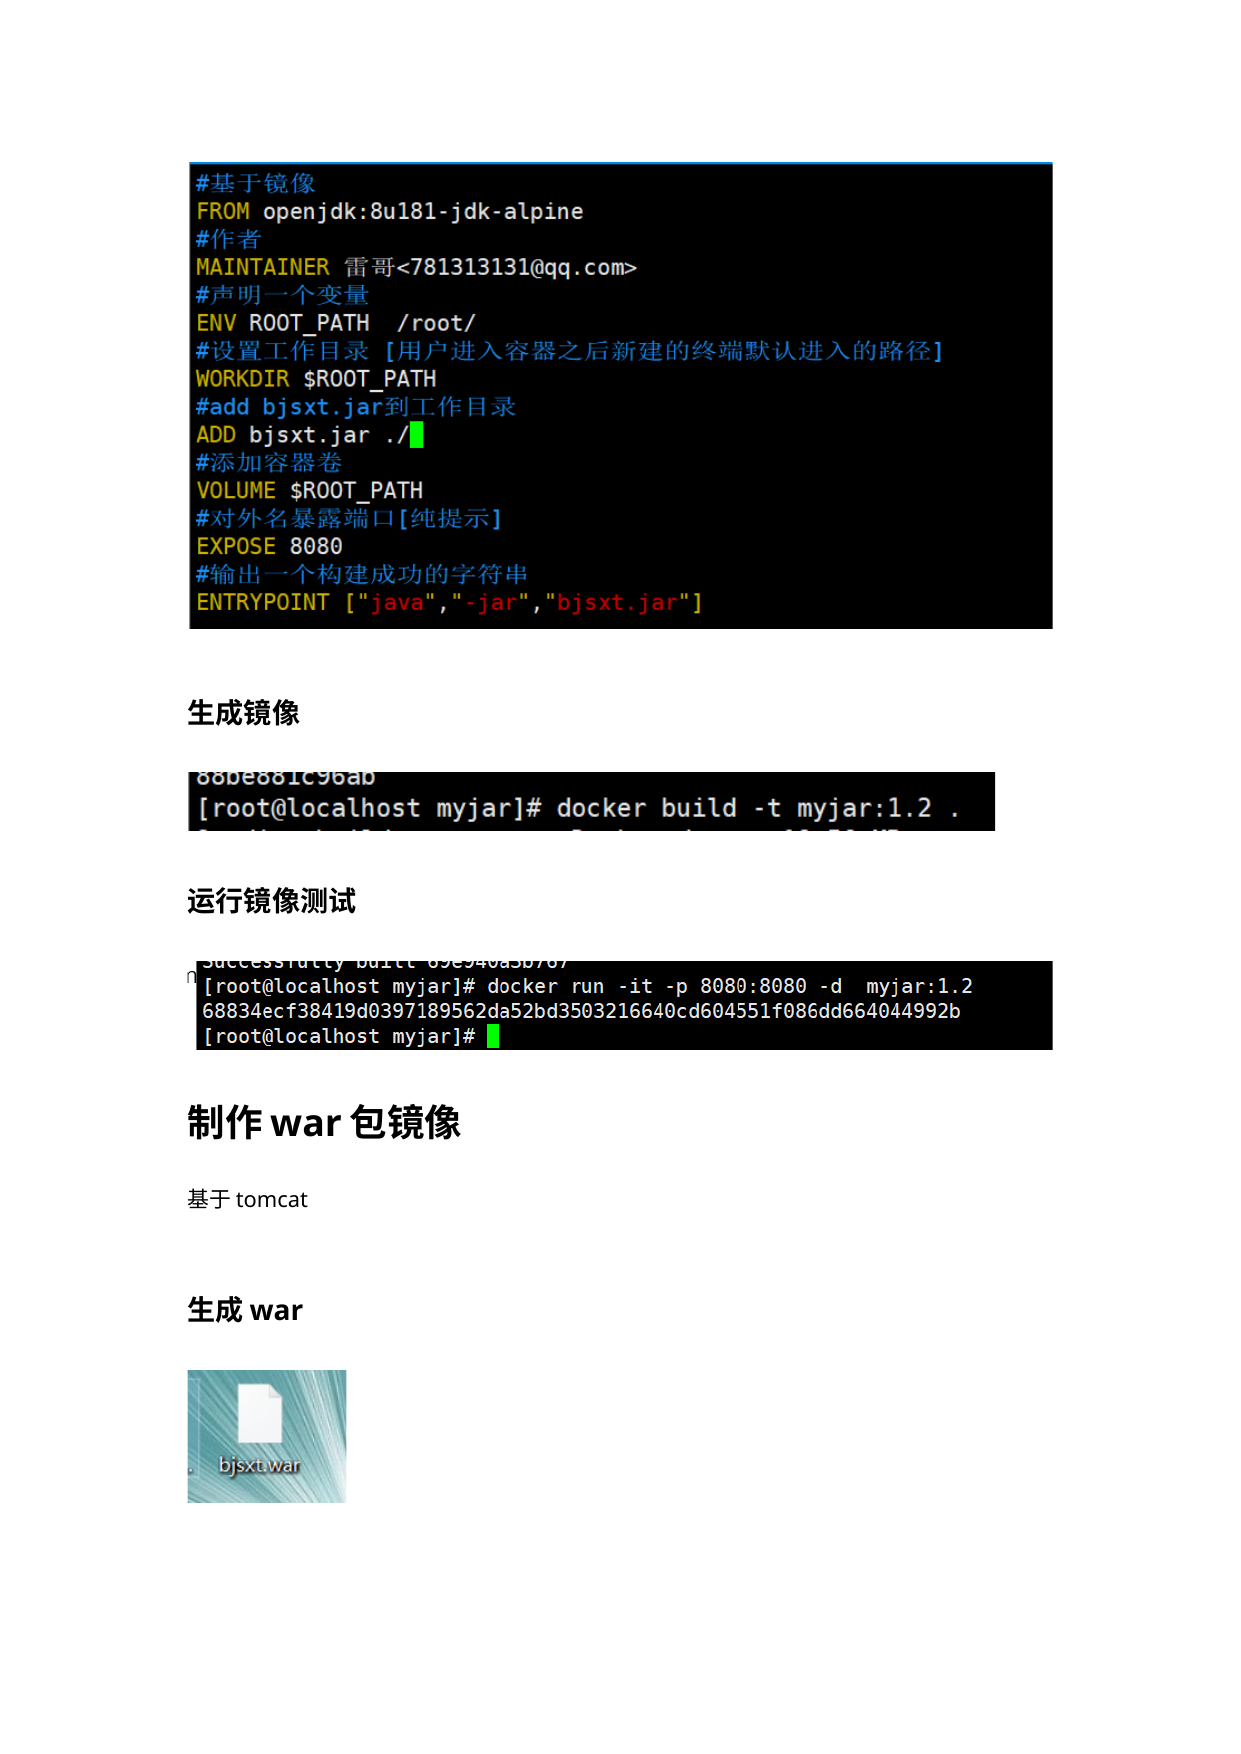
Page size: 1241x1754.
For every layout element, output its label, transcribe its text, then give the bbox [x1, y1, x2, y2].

subtitle 生成镜像 [187, 679, 1053, 744]
picture [187, 1370, 347, 1503]
picture [187, 772, 996, 831]
subtitle 生成war [187, 1276, 1053, 1341]
picture [187, 162, 1053, 629]
picture [187, 961, 1053, 1050]
subtitle 制作war包镜像 [187, 1088, 1053, 1153]
text 基于tomcat [187, 1182, 1053, 1214]
subtitle 运行镜像测试 [187, 867, 1053, 932]
